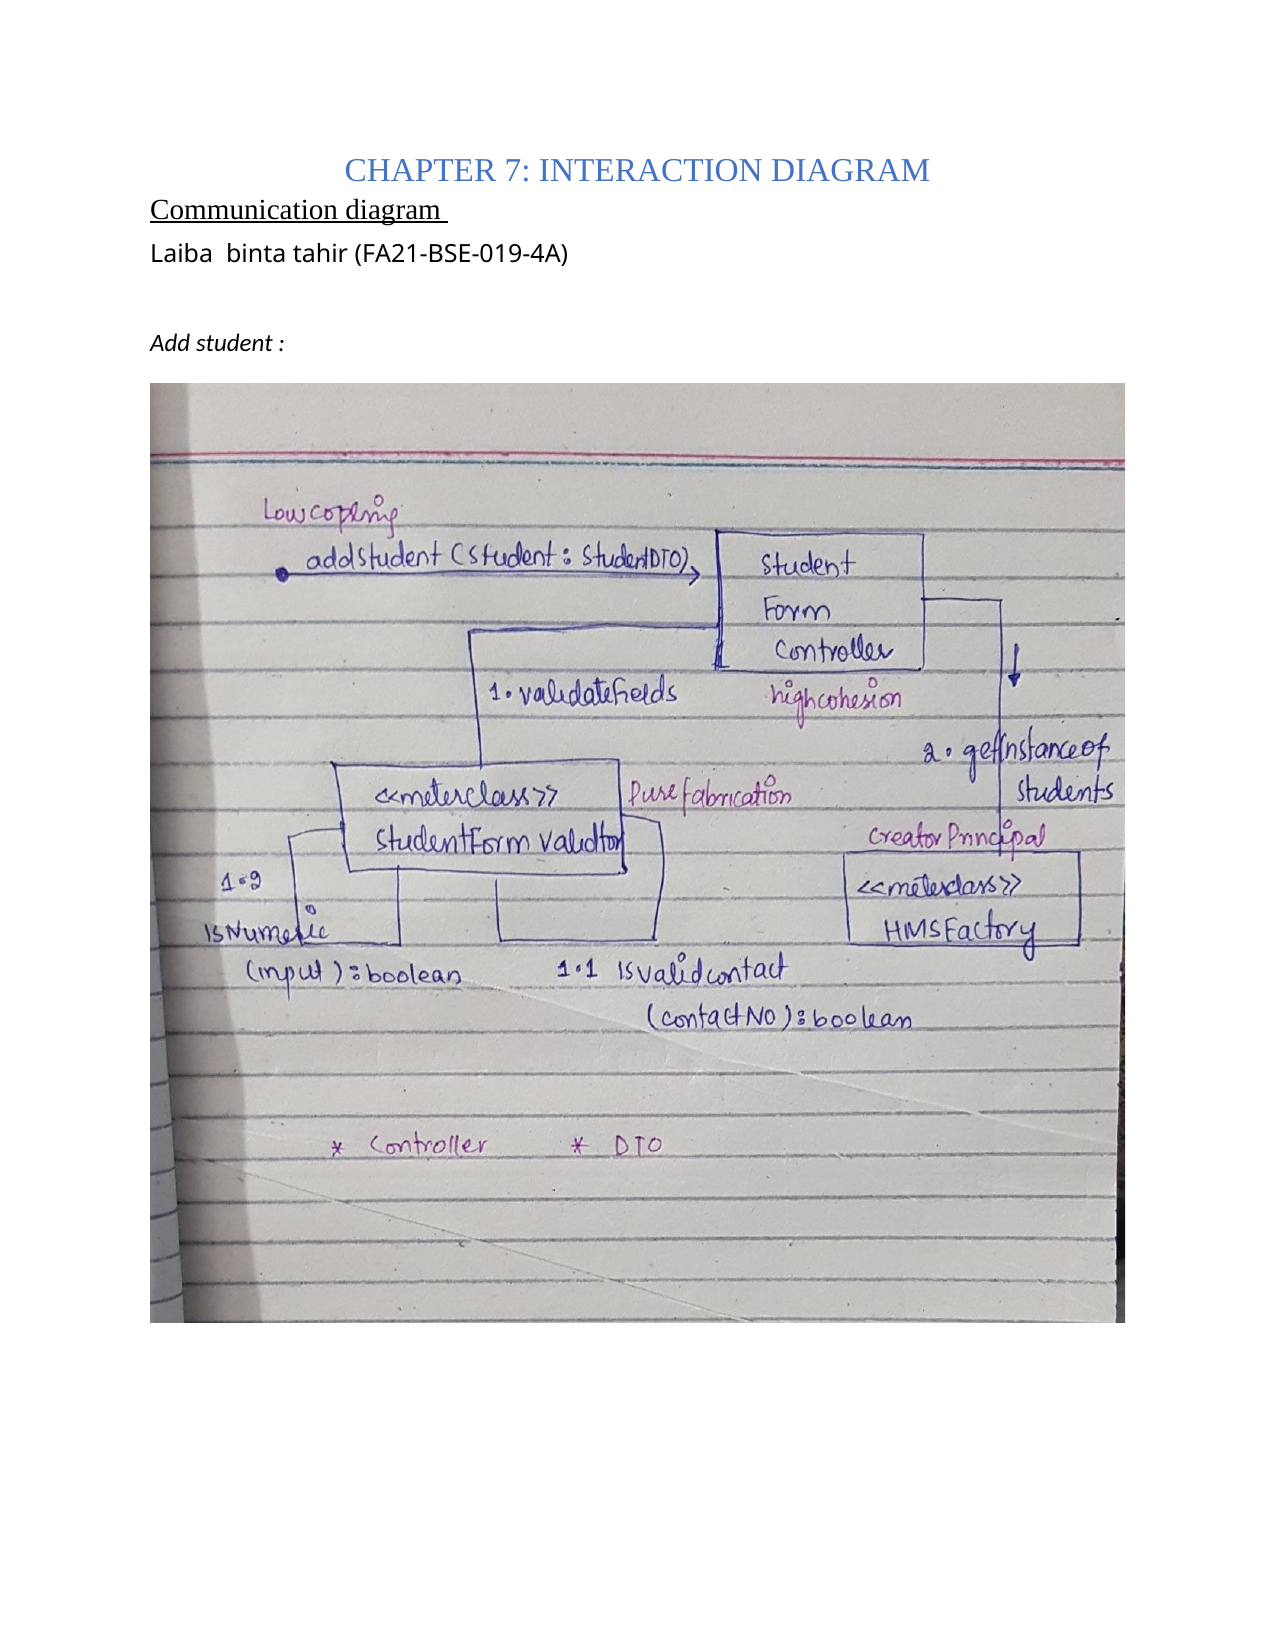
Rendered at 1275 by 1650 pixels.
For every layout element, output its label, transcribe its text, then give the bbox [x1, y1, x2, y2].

subtitle Communication diagram [150, 192, 1125, 226]
subtitle Laiba binta tahir (FA21-BSE-019-4A) [150, 235, 1125, 269]
picture [150, 383, 1125, 1323]
text Add student : [150, 327, 1125, 358]
subtitle CHAPTER 7: INTERACTION DIAGRAM [150, 150, 1125, 188]
